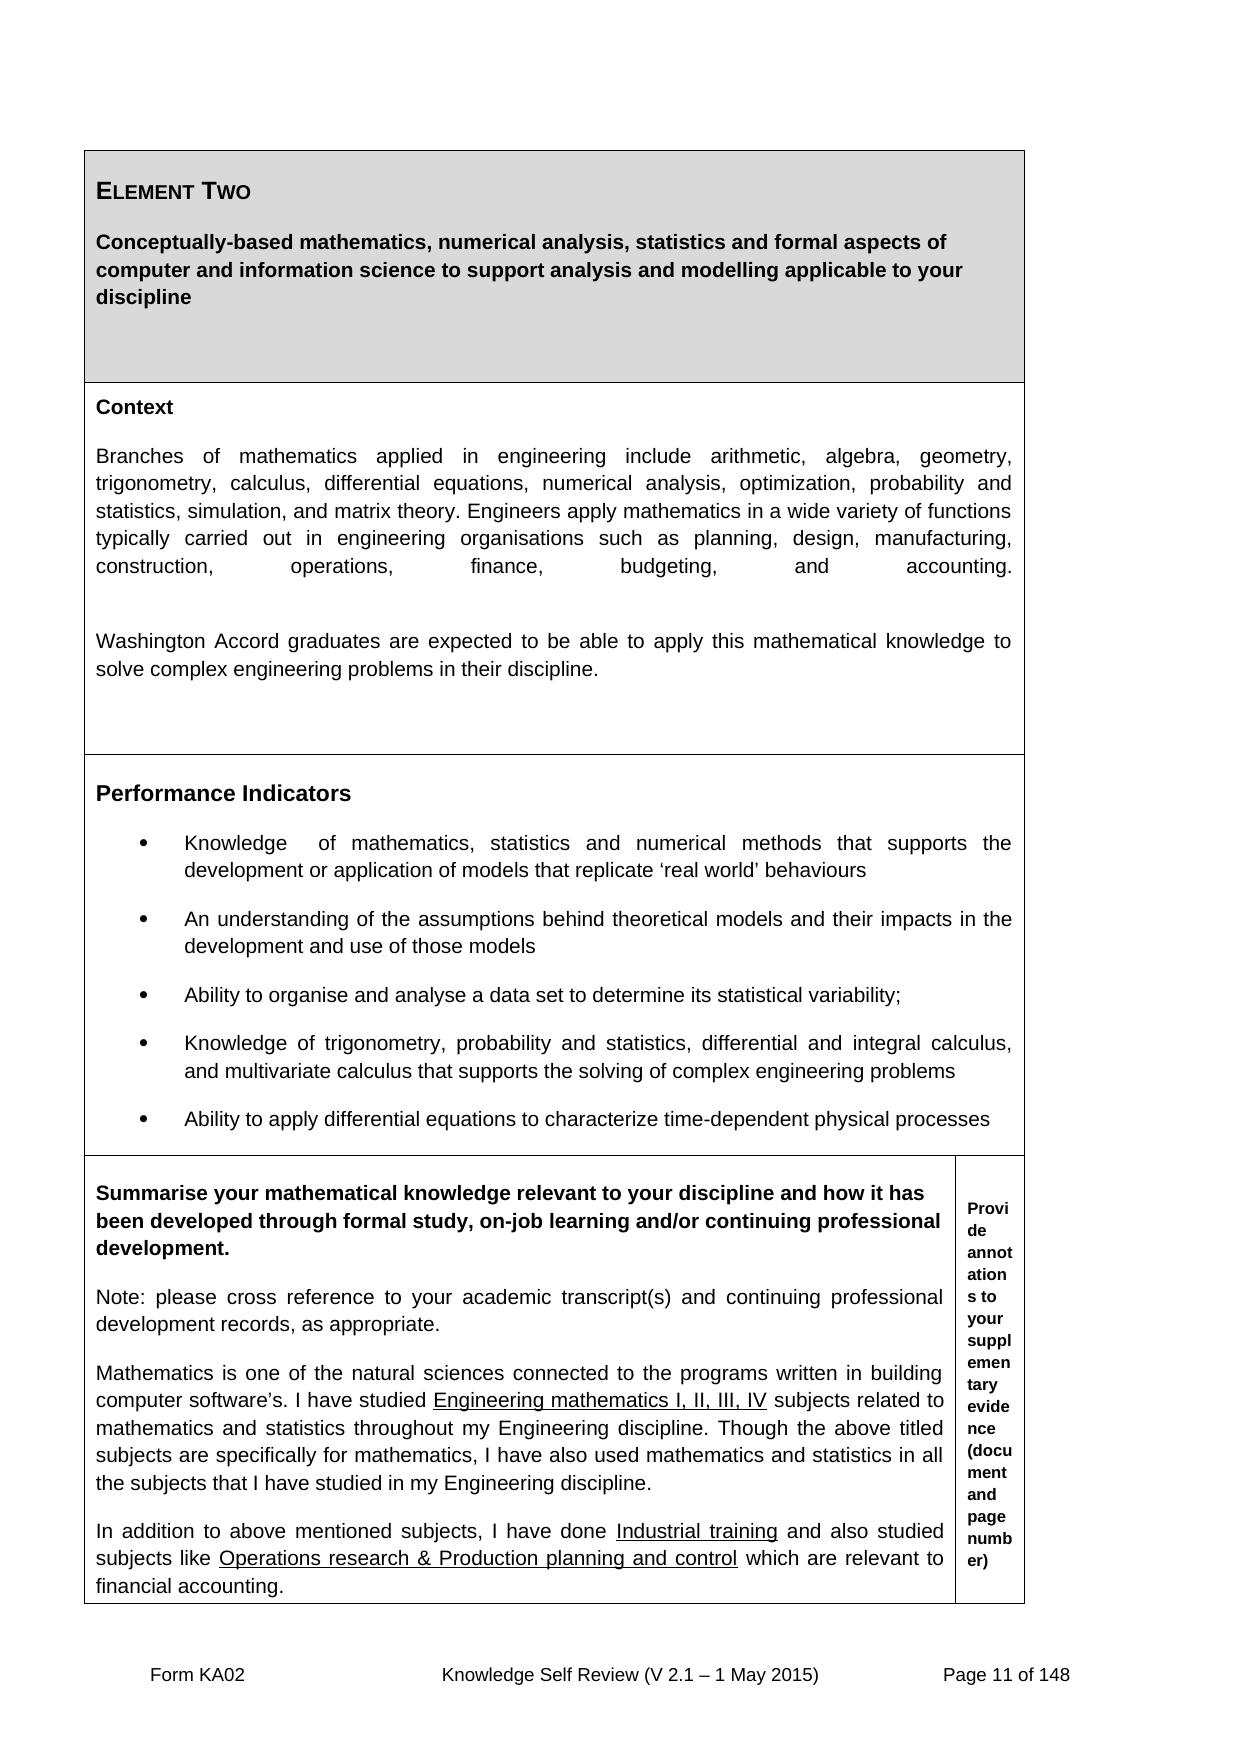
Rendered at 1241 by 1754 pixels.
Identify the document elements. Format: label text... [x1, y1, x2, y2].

table_header Element Two Conceptually-based mathematics, numerical analysis, statistics and formal aspects of computer and information science to support analysis and modelling applicable to your discipline [85, 151, 1024, 382]
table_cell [85, 1156, 955, 1603]
table_cell Performance Indicators Knowledge of mathematics, statistics and numerical methods that supports the development or application of models that replicate ‘real world’ behaviours An understanding of the assumptions behind theoretical models and their impacts in the development and use of those models Ability to organise and analyse a data set to determine its statistical variability; Knowledge of trigonometry, probability and statistics, differential and integral calculus, and multivariate calculus that supports the solving of complex engineering problems Ability to apply differential equations to characterize time-dependent physical processes [85, 755, 1024, 1155]
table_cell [956, 1156, 1024, 1603]
table_cell Context Branches of mathematics applied in engineering include arithmetic, algebra, geometry, trigonometry, calculus, differential equations, numerical analysis, optimization, probability and statistics, simulation, and matrix theory. Engineers apply mathematics in a wide variety of functions typically carried out in engineering organisations such as planning, design, manufacturing, construction, operations, finance, budgeting, and accounting. Washington Accord graduates are expected to be able to apply this mathematical knowledge to solve complex engineering problems in their discipline. [85, 383, 1024, 753]
